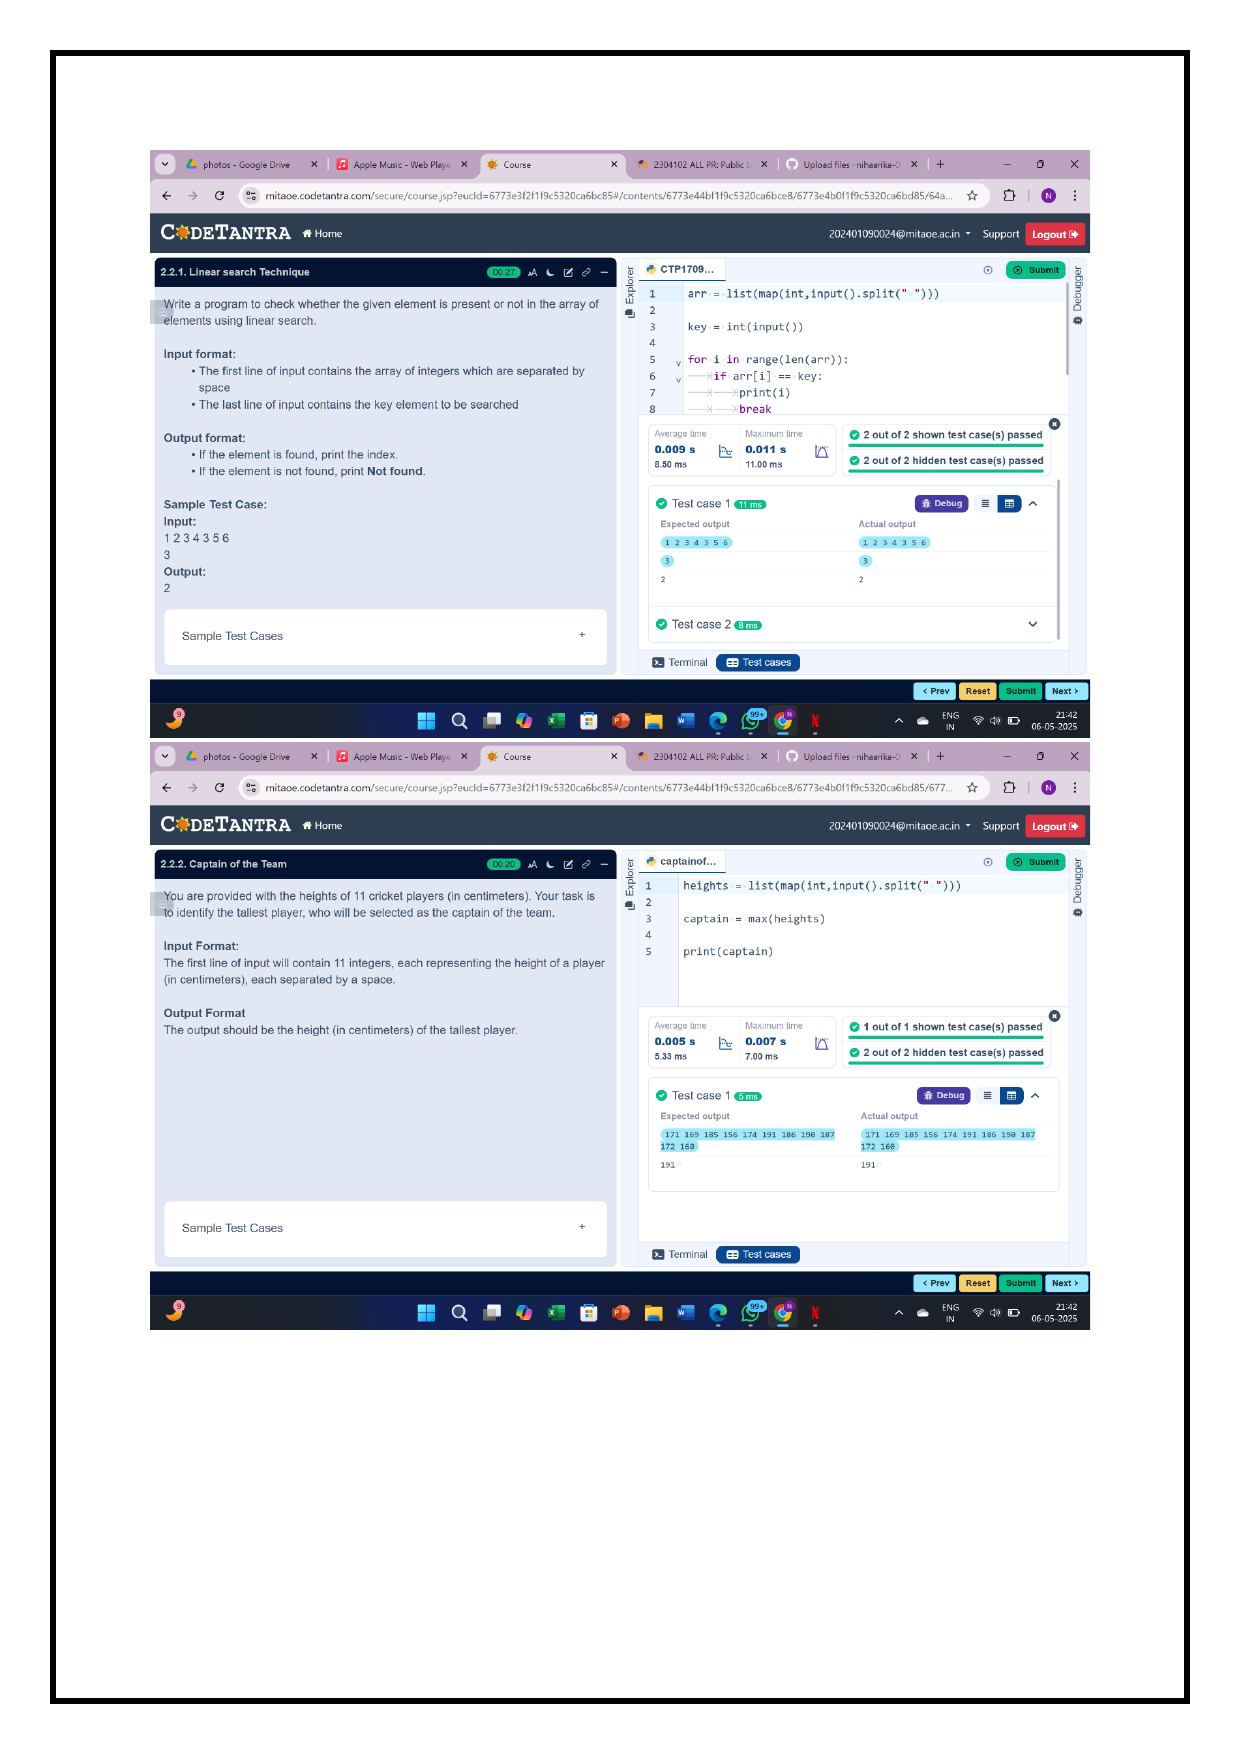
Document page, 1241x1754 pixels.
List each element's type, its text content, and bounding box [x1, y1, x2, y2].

picture [150, 150, 1091, 738]
picture [150, 742, 1091, 1330]
